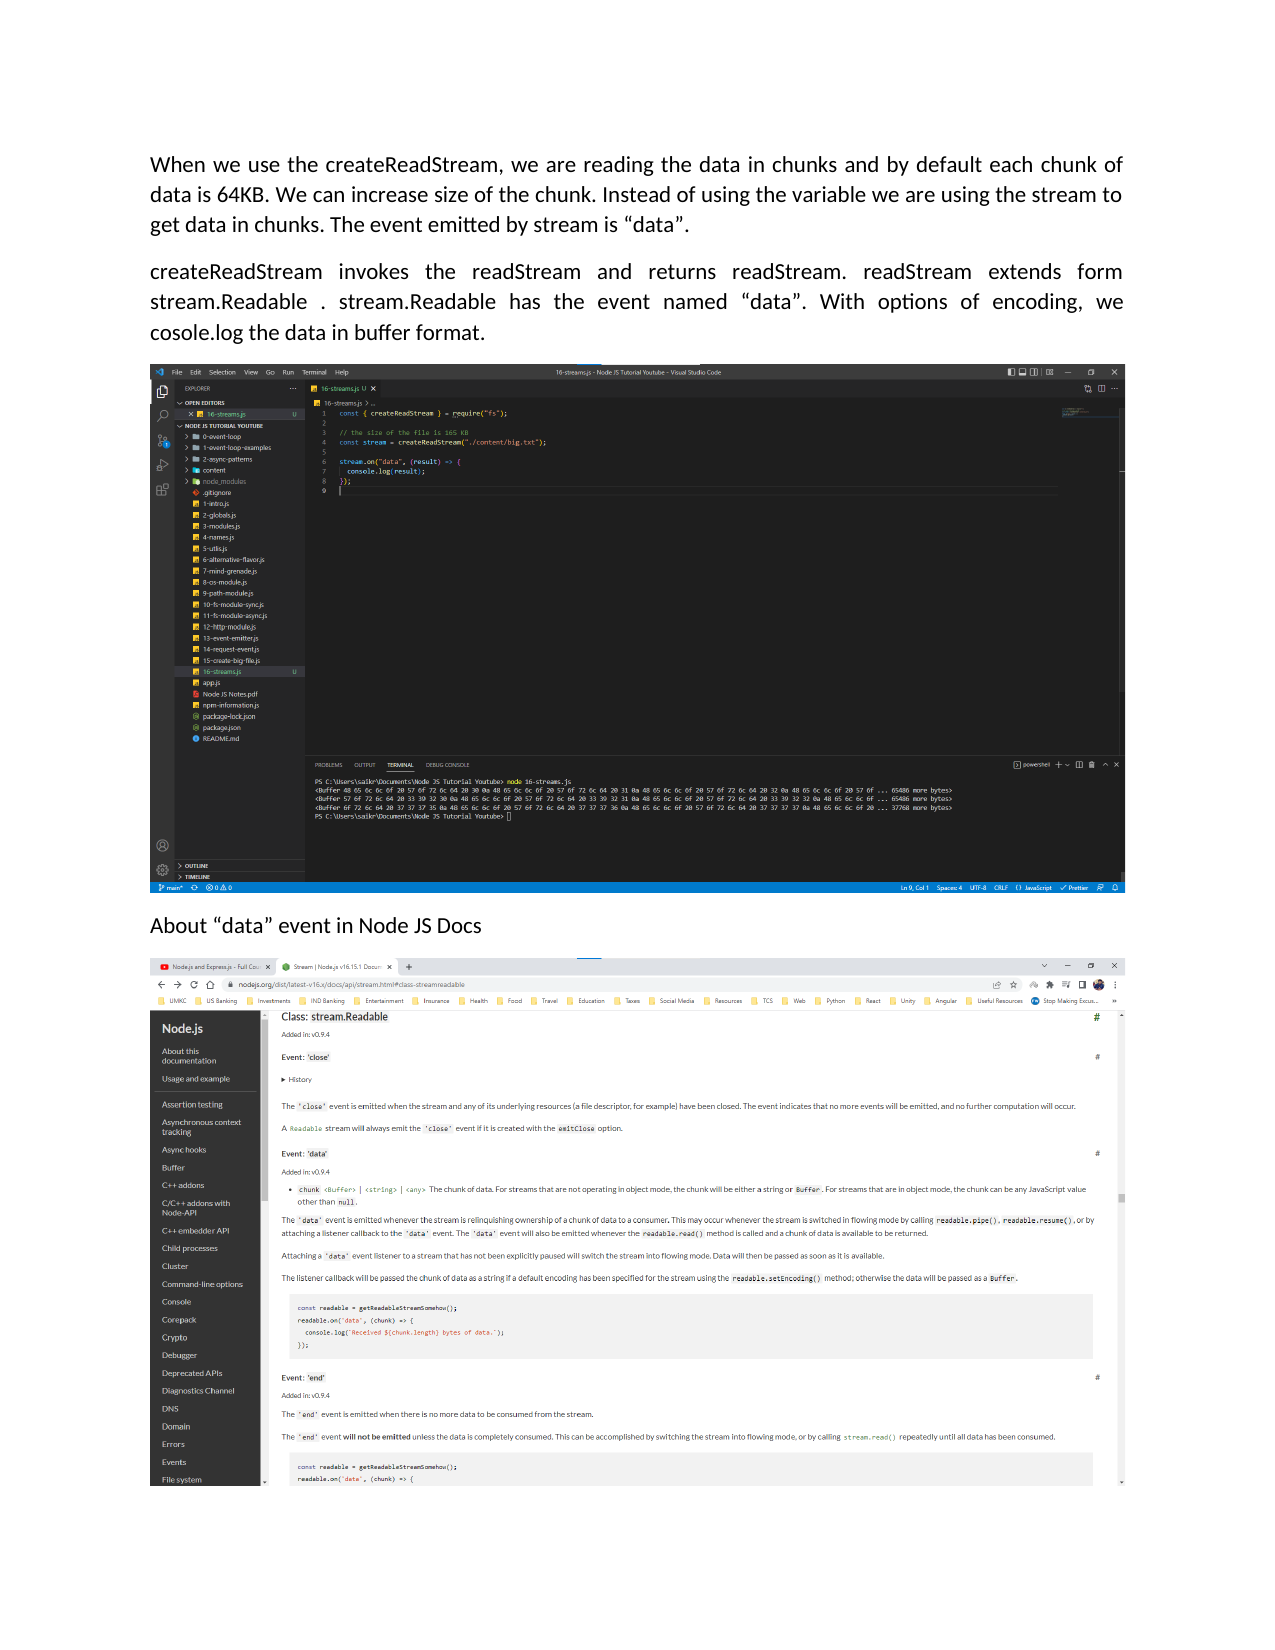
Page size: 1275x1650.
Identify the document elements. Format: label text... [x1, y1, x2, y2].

text createReadStream invokes the readStream and returns readStream. readStream extends form stream.Readable . stream.Readable has the event named “data”. With options of encoding, we cosole.log the data in buffer format. [150, 257, 1125, 346]
picture [150, 958, 1125, 1486]
text About “data” event in Node JS Docs [150, 912, 1125, 939]
text When we use the createReadStream, we are reading the data in chunks and by default each chunk of data is 64KB. We can increase size of the chunk. Instead of using the variable we are using the stream to get data in chunks. The event emitted by stream is “data”. [150, 150, 1125, 238]
picture [150, 364, 1125, 893]
